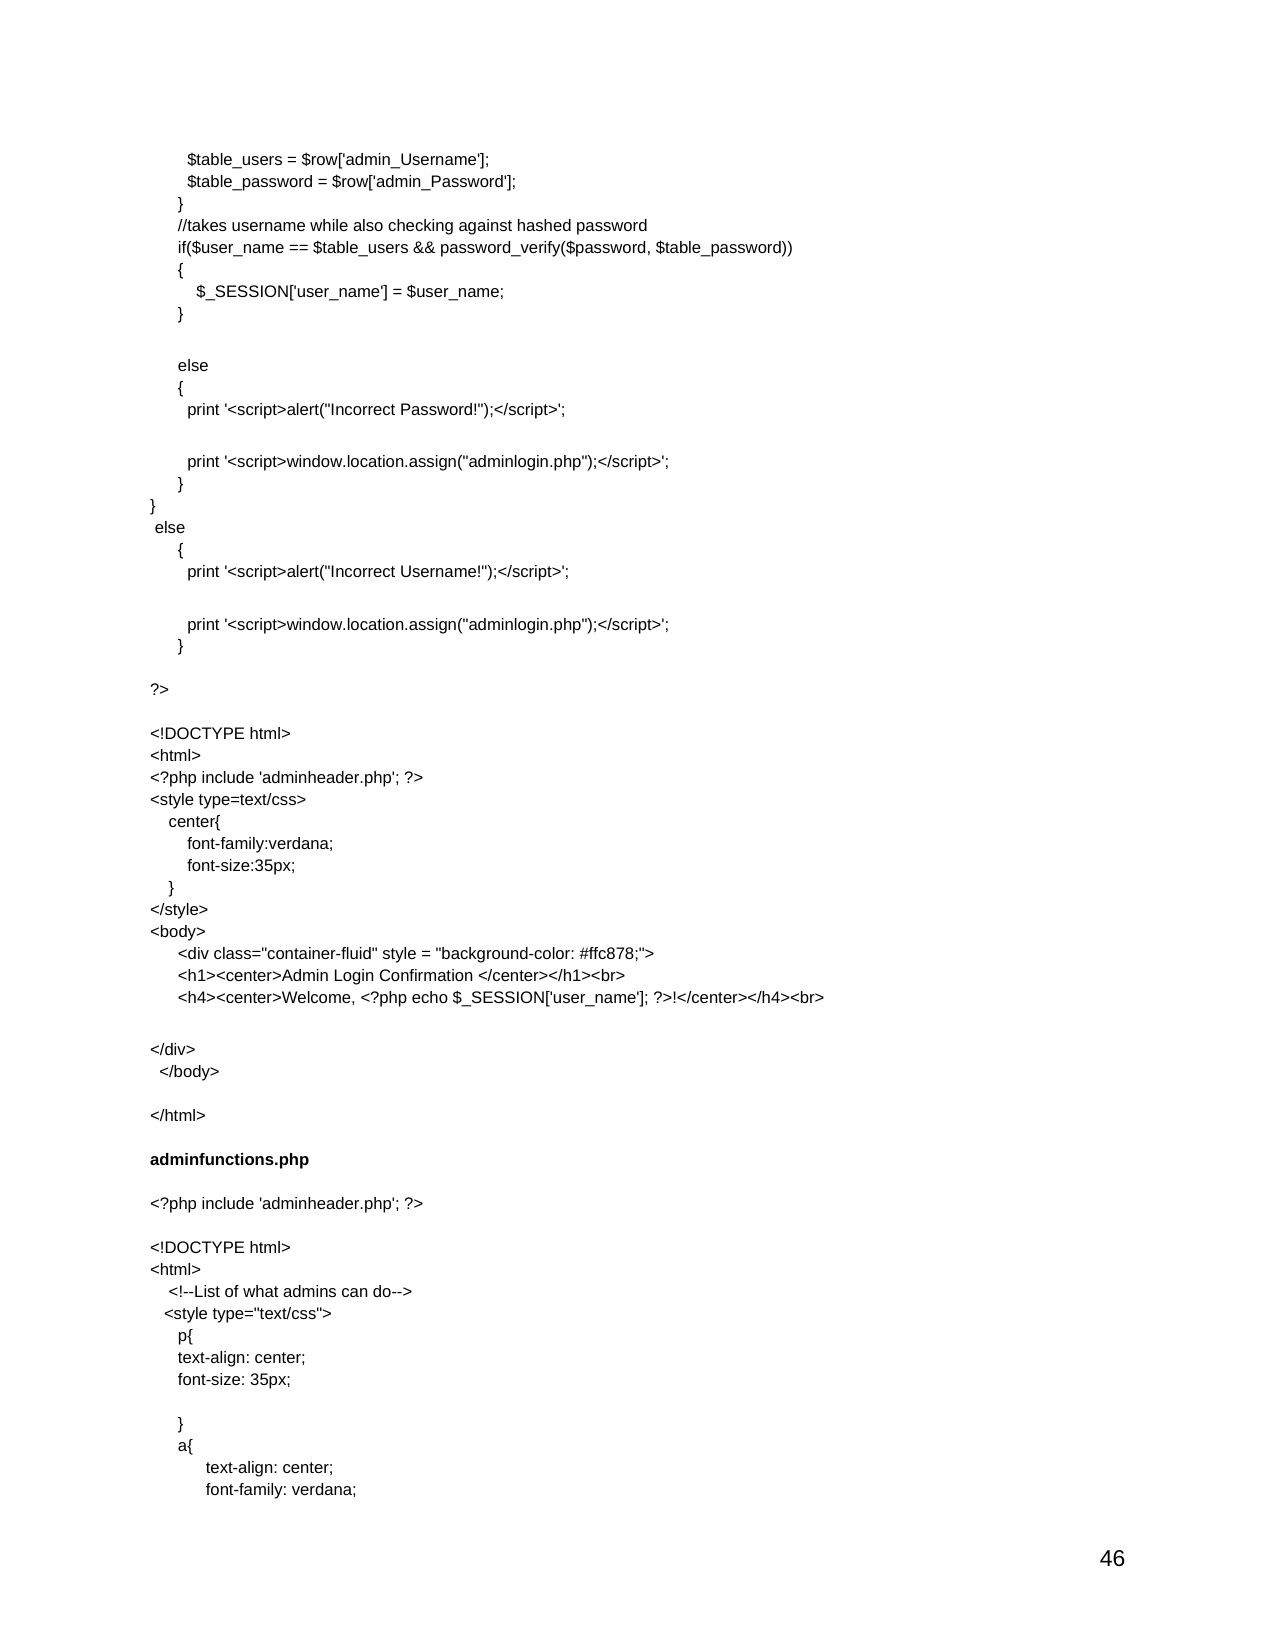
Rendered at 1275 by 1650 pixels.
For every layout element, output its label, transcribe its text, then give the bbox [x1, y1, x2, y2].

text <?php include 'adminheader.php'; ?> [150, 1194, 1125, 1213]
text <html> [150, 1260, 1125, 1279]
text } [150, 194, 1125, 213]
text { [150, 260, 1125, 279]
text <style type=text/css> [150, 790, 1125, 809]
text $_SESSION['user_name'] = $user_name; [150, 282, 1125, 301]
text a{ [150, 1436, 1125, 1455]
text else [150, 518, 1125, 537]
text //takes username while also checking against hashed password [150, 216, 1125, 235]
text print '<script>alert("Incorrect Password!");</script>'; [150, 400, 1125, 419]
text { [150, 540, 1125, 559]
text <div class="container-fluid" style = "background-color: #ffc878;"> [150, 944, 1125, 963]
text } [150, 304, 1125, 323]
text <h4><center>Welcome, <?php echo $_SESSION['user_name']; ?>!</center></h4><br> [150, 988, 1125, 1007]
text else [150, 356, 1125, 375]
text <style type="text/css"> [150, 1304, 1125, 1323]
text $table_password = $row['admin_Password']; [150, 172, 1125, 191]
text font-family: verdana; [150, 1480, 1125, 1499]
text font-size: 35px; [150, 1370, 1125, 1389]
text adminfunctions.php [150, 1150, 1125, 1169]
text </div> [150, 1040, 1125, 1059]
text font-size:35px; [150, 856, 1125, 875]
text } [150, 878, 1125, 897]
text <!DOCTYPE html> [150, 724, 1125, 743]
text text-align: center; [150, 1348, 1125, 1367]
text } [150, 474, 1125, 493]
text print '<script>window.location.assign("adminlogin.php");</script>'; [150, 614, 1125, 633]
text <!DOCTYPE html> [150, 1238, 1125, 1257]
text </html> [150, 1106, 1125, 1125]
text } [150, 1414, 1125, 1433]
text } [150, 496, 1125, 515]
text center{ [150, 812, 1125, 831]
text text-align: center; [150, 1458, 1125, 1477]
text } [150, 636, 1125, 655]
text print '<script>window.location.assign("adminlogin.php");</script>'; [150, 452, 1125, 471]
text </body> [150, 1062, 1125, 1081]
text <h1><center>Admin Login Confirmation </center></h1><br> [150, 966, 1125, 985]
text ?> [150, 680, 1125, 699]
text font-family:verdana; [150, 834, 1125, 853]
text p{ [150, 1326, 1125, 1345]
text </style> [150, 900, 1125, 919]
text print '<script>alert("Incorrect Username!");</script>'; [150, 562, 1125, 581]
text <?php include 'adminheader.php'; ?> [150, 768, 1125, 787]
text <!--List of what admins can do--> [150, 1282, 1125, 1301]
text { [150, 378, 1125, 397]
text $table_users = $row['admin_Username']; [150, 150, 1125, 169]
text if($user_name == $table_users && password_verify($password, $table_password)) [150, 238, 1125, 257]
text <html> [150, 746, 1125, 765]
text <body> [150, 922, 1125, 941]
